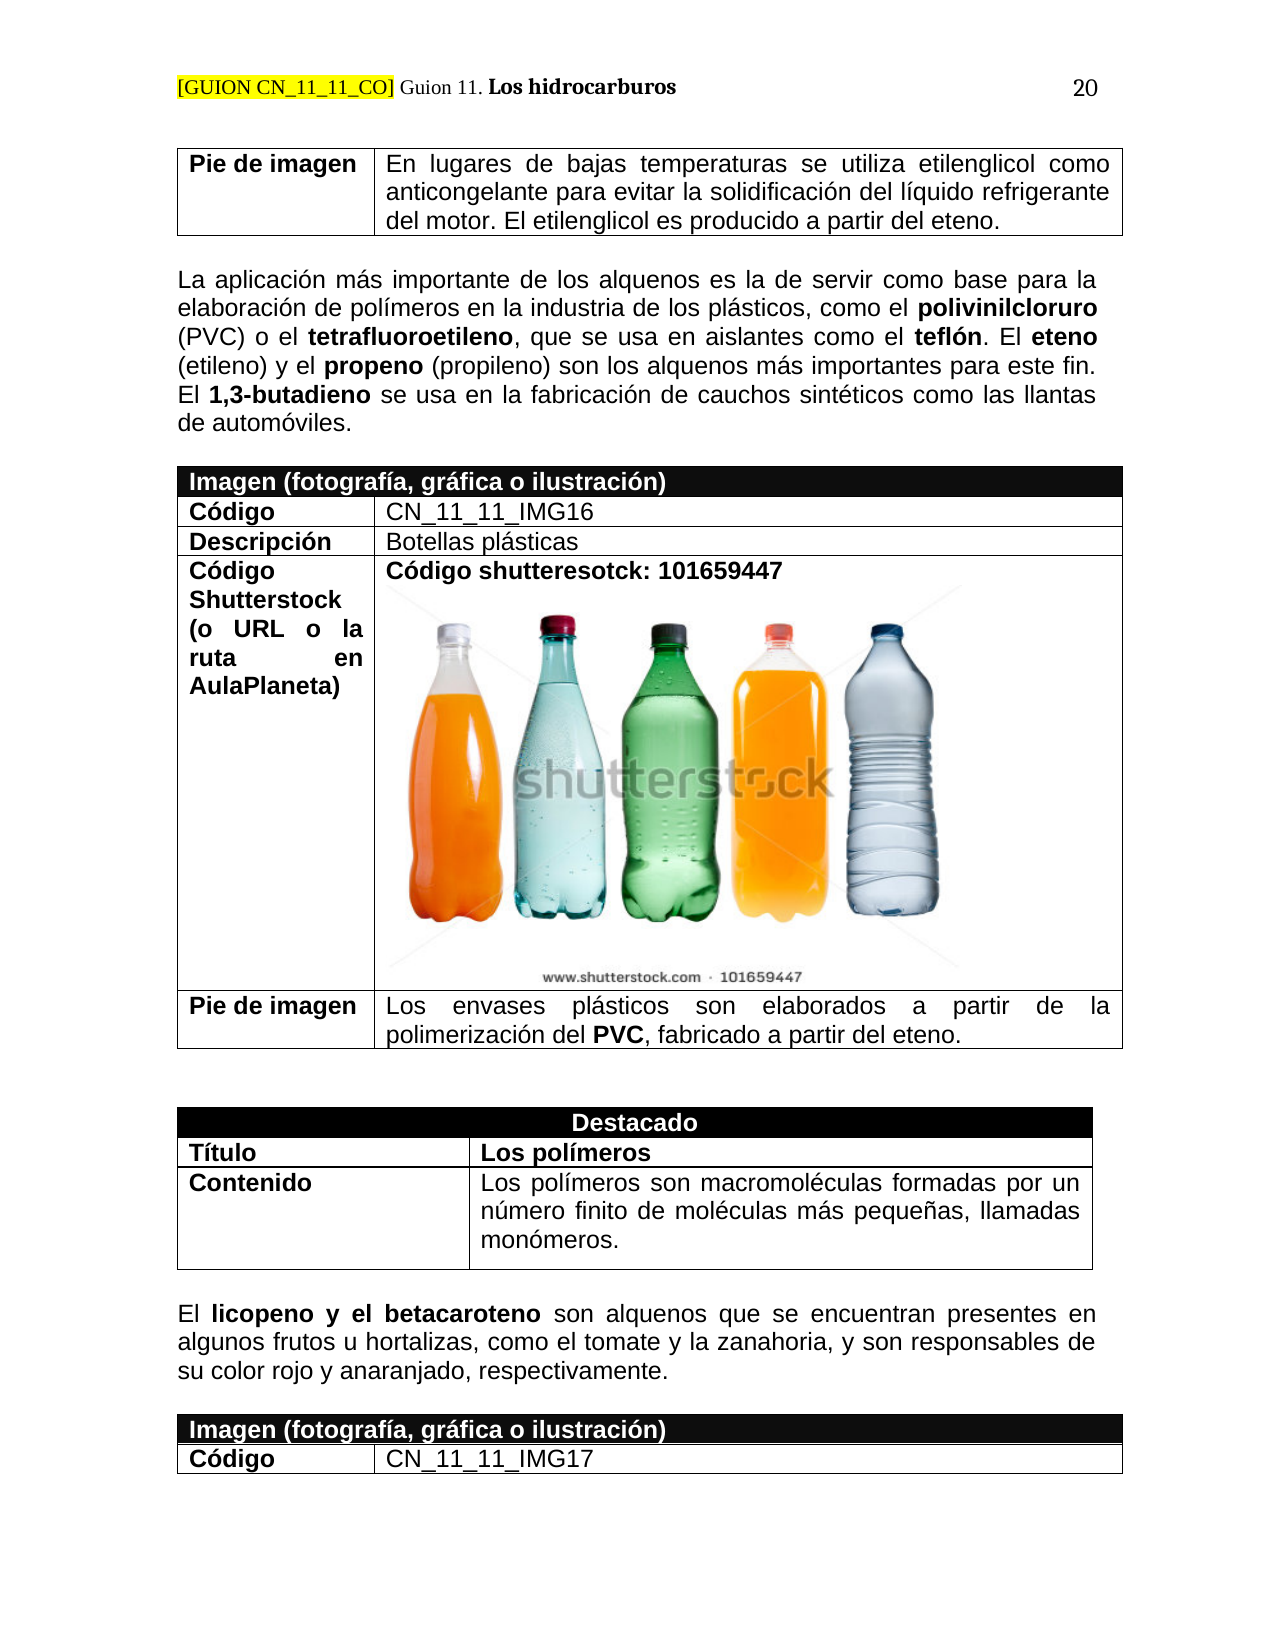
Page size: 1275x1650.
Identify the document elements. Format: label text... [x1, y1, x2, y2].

table_cell Código shutteresotck: 101659447 [375, 556, 1122, 990]
table_cell Código [178, 497, 374, 526]
table_cell Código [178, 1445, 374, 1473]
table_cell Pie de imagen [178, 149, 374, 235]
table_header Destacado [178, 1108, 1092, 1137]
table_cell Título [178, 1138, 469, 1166]
table_header Imagen (fotografía, gráfica o ilustración) [178, 1415, 1122, 1443]
table_cell Descripción [178, 527, 374, 555]
table_cell Botellas plásticas [375, 527, 1122, 555]
picture [385, 585, 962, 990]
table_cell Contenido [178, 1168, 469, 1269]
table_cell Los polímeros son macromoléculas formadas por un número finito de moléculas más pequeñas, llamadas monómeros. [470, 1168, 1092, 1269]
table_cell CN_11_11_IMG17 [375, 1445, 1122, 1473]
table_cell Pie de imagen [178, 991, 374, 1048]
table_cell En lugares de bajas temperaturas se utiliza etilenglicol como anticongelante para evitar la solidificación del líquido refrigerante del motor. El etilenglicol es producido a partir del eteno. [375, 149, 1122, 235]
table_header Imagen (fotografía, gráfica o ilustración) [178, 467, 1122, 496]
text El licopeno y el betacaroteno son alquenos que se encuentran presentes en algunos frutos u hortalizas, como el tomate y la zanahoria, y son responsables de su color rojo y anaranjado, respectivamente. [177, 1299, 1098, 1385]
table_cell Código Shutterstock (o URL o la ruta en AulaPlaneta) [178, 556, 374, 990]
table_cell Los envases plásticos son elaborados a partir de la polimerización del PVC, fabricado a partir del eteno. [375, 991, 1122, 1048]
table_cell CN_11_11_IMG16 [375, 497, 1122, 526]
table_cell Los polímeros [470, 1138, 1092, 1166]
text La aplicación más importante de los alquenos es la de servir como base para la elaboración de polímeros en la industria de los plásticos, como el polivinilcloruro (PVC) o el tetrafluoroetileno, que se usa en aislantes como el teflón. El eteno (etileno) y el propeno (propileno) son los alquenos más importantes para este fin. El 1,3-butadieno se usa en la fabricación de cauchos sintéticos como las llantas de automóviles. [177, 265, 1098, 437]
